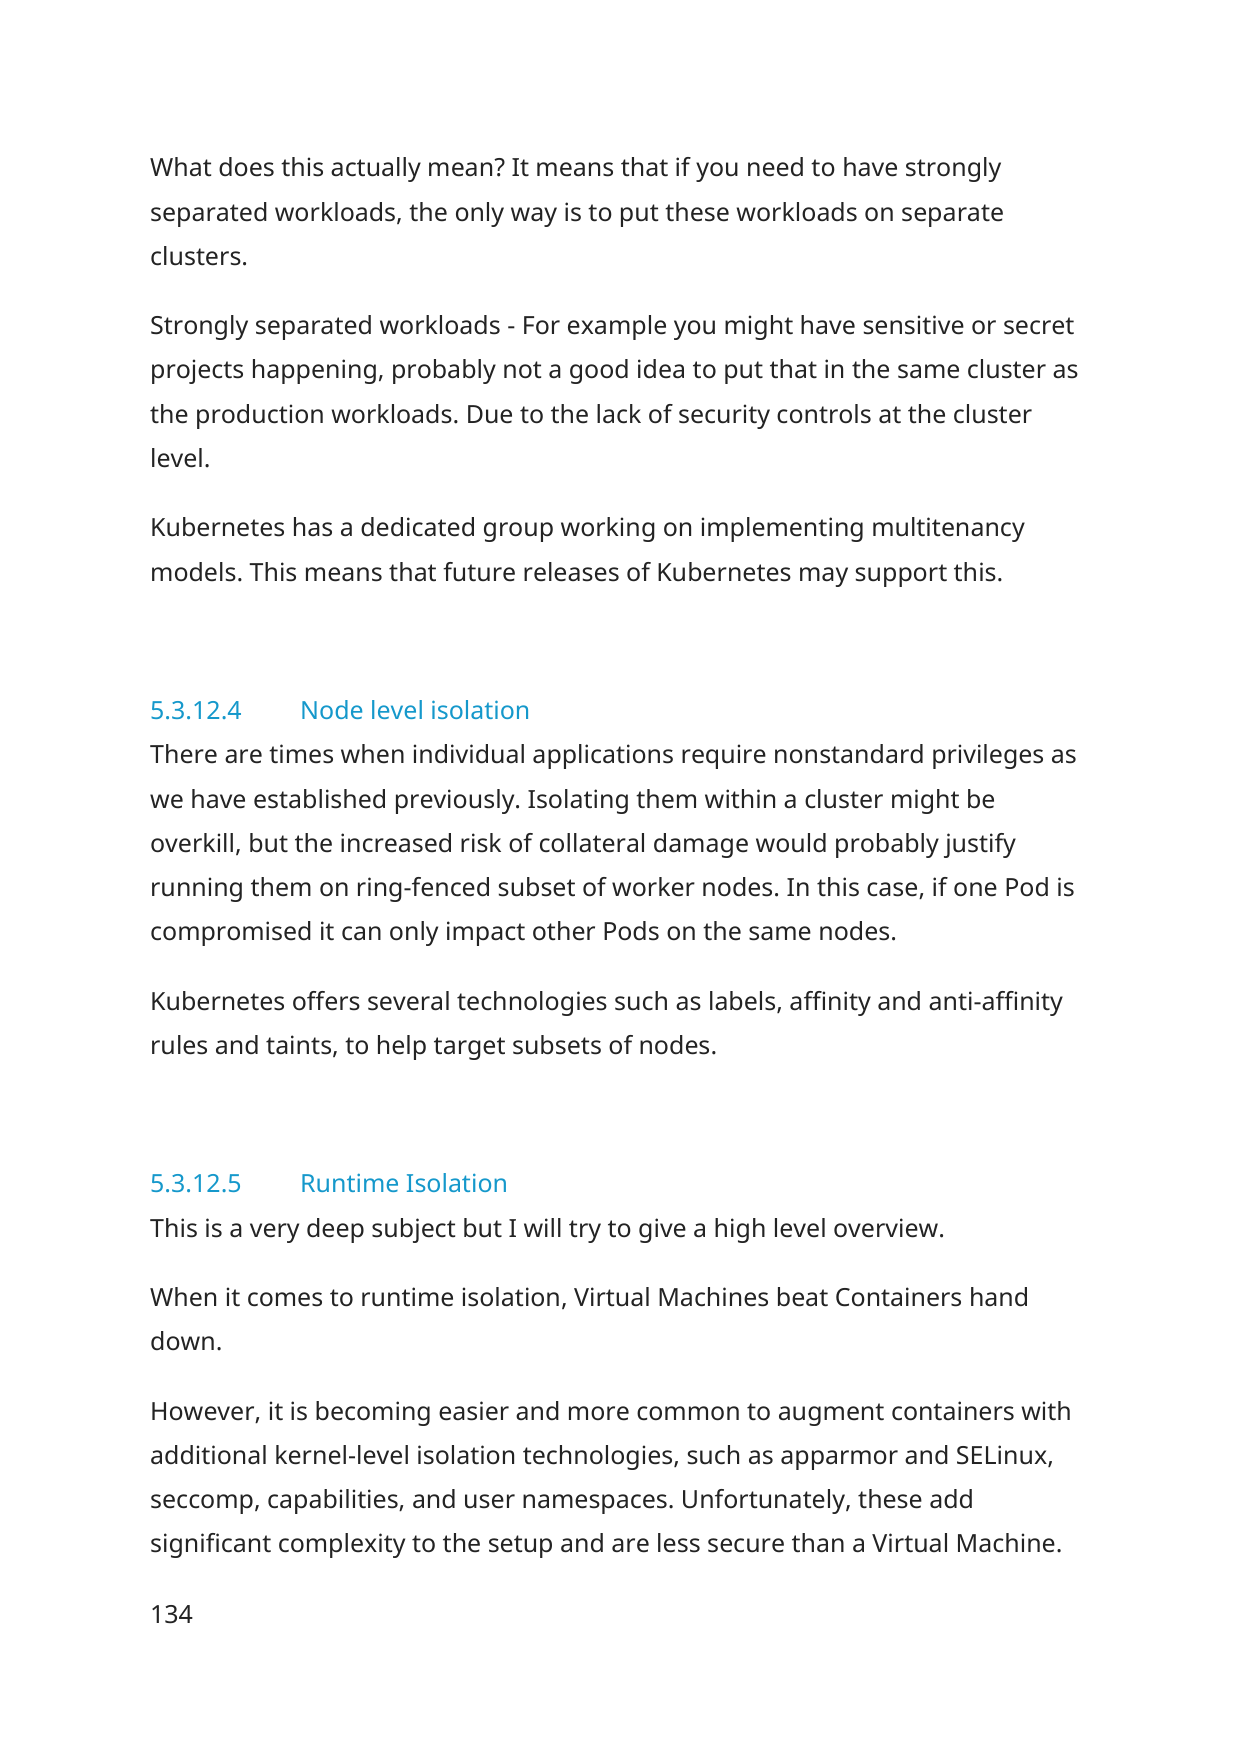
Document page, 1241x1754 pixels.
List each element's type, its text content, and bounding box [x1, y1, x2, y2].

text Kubernetes has a dedicated group working on implementing multitenancy models. This means that future releases of Kubernetes may support this. [150, 510, 1090, 588]
text There are times when individual applications require nonstandard privileges as we have established previously. Isolating them within a cluster might be overkill, but the increased risk of collateral damage would probably justify running them on ring-fenced subset of worker nodes. In this case, if one Pod is compromised it can only impact other Pods on the same nodes. [150, 737, 1090, 948]
text When it comes to runtime isolation, Virtual Machines beat Containers hand down. [150, 1280, 1090, 1358]
text However, it is becoming easier and more common to augment containers with additional kernel-level isolation technologies, such as apparmor and SELinux, seccomp, capabilities, and user namespaces. Unfortunately, these add significant complexity to the setup and are less secure than a Virtual Machine. [150, 1393, 1090, 1560]
subtitle Node level isolation [150, 693, 1090, 727]
text What does this actually mean? It means that if you need to have strongly separated workloads, the only way is to put these workloads on separate clusters. [150, 150, 1090, 273]
subtitle Runtime Isolation [150, 1166, 1090, 1200]
text Kubernetes offers several technologies such as labels, affinity and anti-affinity rules and taints, to help target subsets of nodes. [150, 983, 1090, 1062]
text This is a very deep subject but I will try to give a high level overview. [150, 1210, 1090, 1244]
text Strongly separated workloads - For example you might have sensitive or secret projects happening, probably not a good idea to put that in the same cluster as the production workloads. Due to the lack of security controls at the cluster level. [150, 308, 1090, 475]
